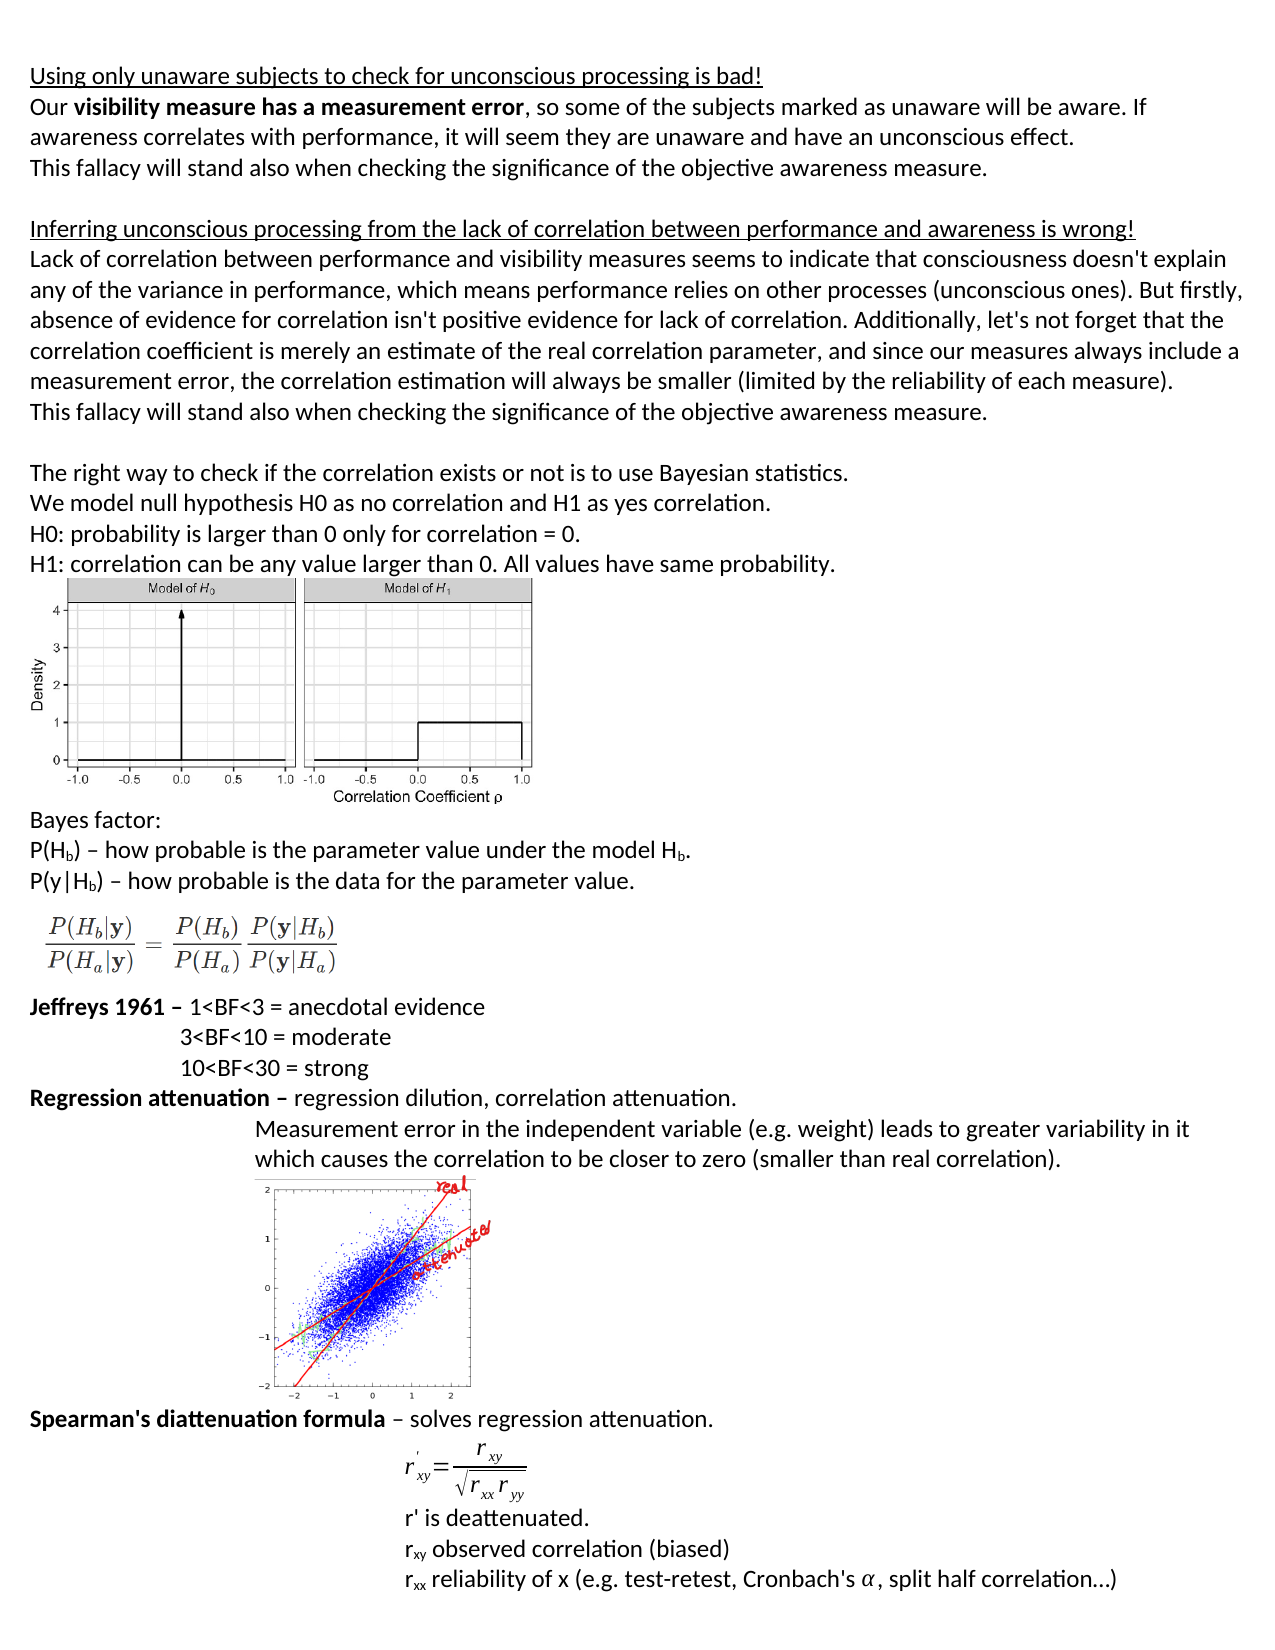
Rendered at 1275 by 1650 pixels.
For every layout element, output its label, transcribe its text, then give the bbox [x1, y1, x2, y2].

text Lack of correlation between performance and visibility measures seems to indicate that consciousness doesn't explain any of the variance in performance, which means performance relies on other processes (unconscious ones). But firstly, absence of evidence for correlation isn't positive evidence for lack of correlation. Additionally, let's not forget that the correlation coefficient is merely an estimate of the real correlation parameter, and since our measures always include a measurement error, the correlation estimation will always be smaller (limited by the reliability of each measure). [29, 243, 1255, 396]
picture [29, 578, 535, 804]
text P(y|Hb) – how probable is the data for the parameter value. [29, 865, 1255, 896]
picture [29, 895, 355, 991]
text Spearman's diattenuation formula – solves regression attenuation. [29, 1403, 1255, 1434]
text This fallacy will stand also when checking the significance of the objective awareness measure. [29, 396, 1255, 426]
text rxx reliability of x (e.g. test-retest, Cronbach's , split half correlation…) [329, 1563, 1255, 1594]
text 10<BF<30 = strong [29, 1052, 1255, 1082]
text Using only unaware subjects to check for unconscious processing is bad! [29, 60, 1255, 91]
text H0: probability is larger than 0 only for correlation = 0. [29, 518, 1255, 548]
text The right way to check if the correlation exists or not is to use Bayesian statistics. [29, 457, 1255, 487]
text 3<BF<10 = moderate [29, 1021, 1255, 1052]
text Jeffreys 1961 – 1<BF<3 = anecdotal evidence [29, 991, 1255, 1021]
picture [254, 1173, 491, 1404]
text Regression attenuation – regression dilution, correlation attenuation. [29, 1082, 1255, 1113]
text This fallacy will stand also when checking the significance of the objective awareness measure. [29, 152, 1255, 182]
text H1: correlation can be any value larger than 0. All values have same probability. [29, 548, 1255, 579]
text rxy observed correlation (biased) [29, 1533, 1255, 1563]
text P(Hb) – how probable is the parameter value under the model Hb. [29, 834, 1255, 865]
text Bayes factor: [29, 804, 1255, 834]
text Inferring unconscious processing from the lack of correlation between performance and awareness is wrong! [29, 213, 1255, 243]
text Measurement error in the independent variable (e.g. weight) leads to greater variability in it which causes the correlation to be closer to zero (smaller than real correlation). [254, 1113, 1255, 1174]
text We model null hypothesis H0 as no correlation and H1 as yes correlation. [29, 487, 1255, 518]
text r' is deattenuated. [29, 1502, 1255, 1533]
text Our visibility measure has a measurement error, so some of the subjects marked as unaware will be aware. If awareness correlates with performance, it will seem they are unaware and have an unconscious effect. [29, 91, 1255, 152]
